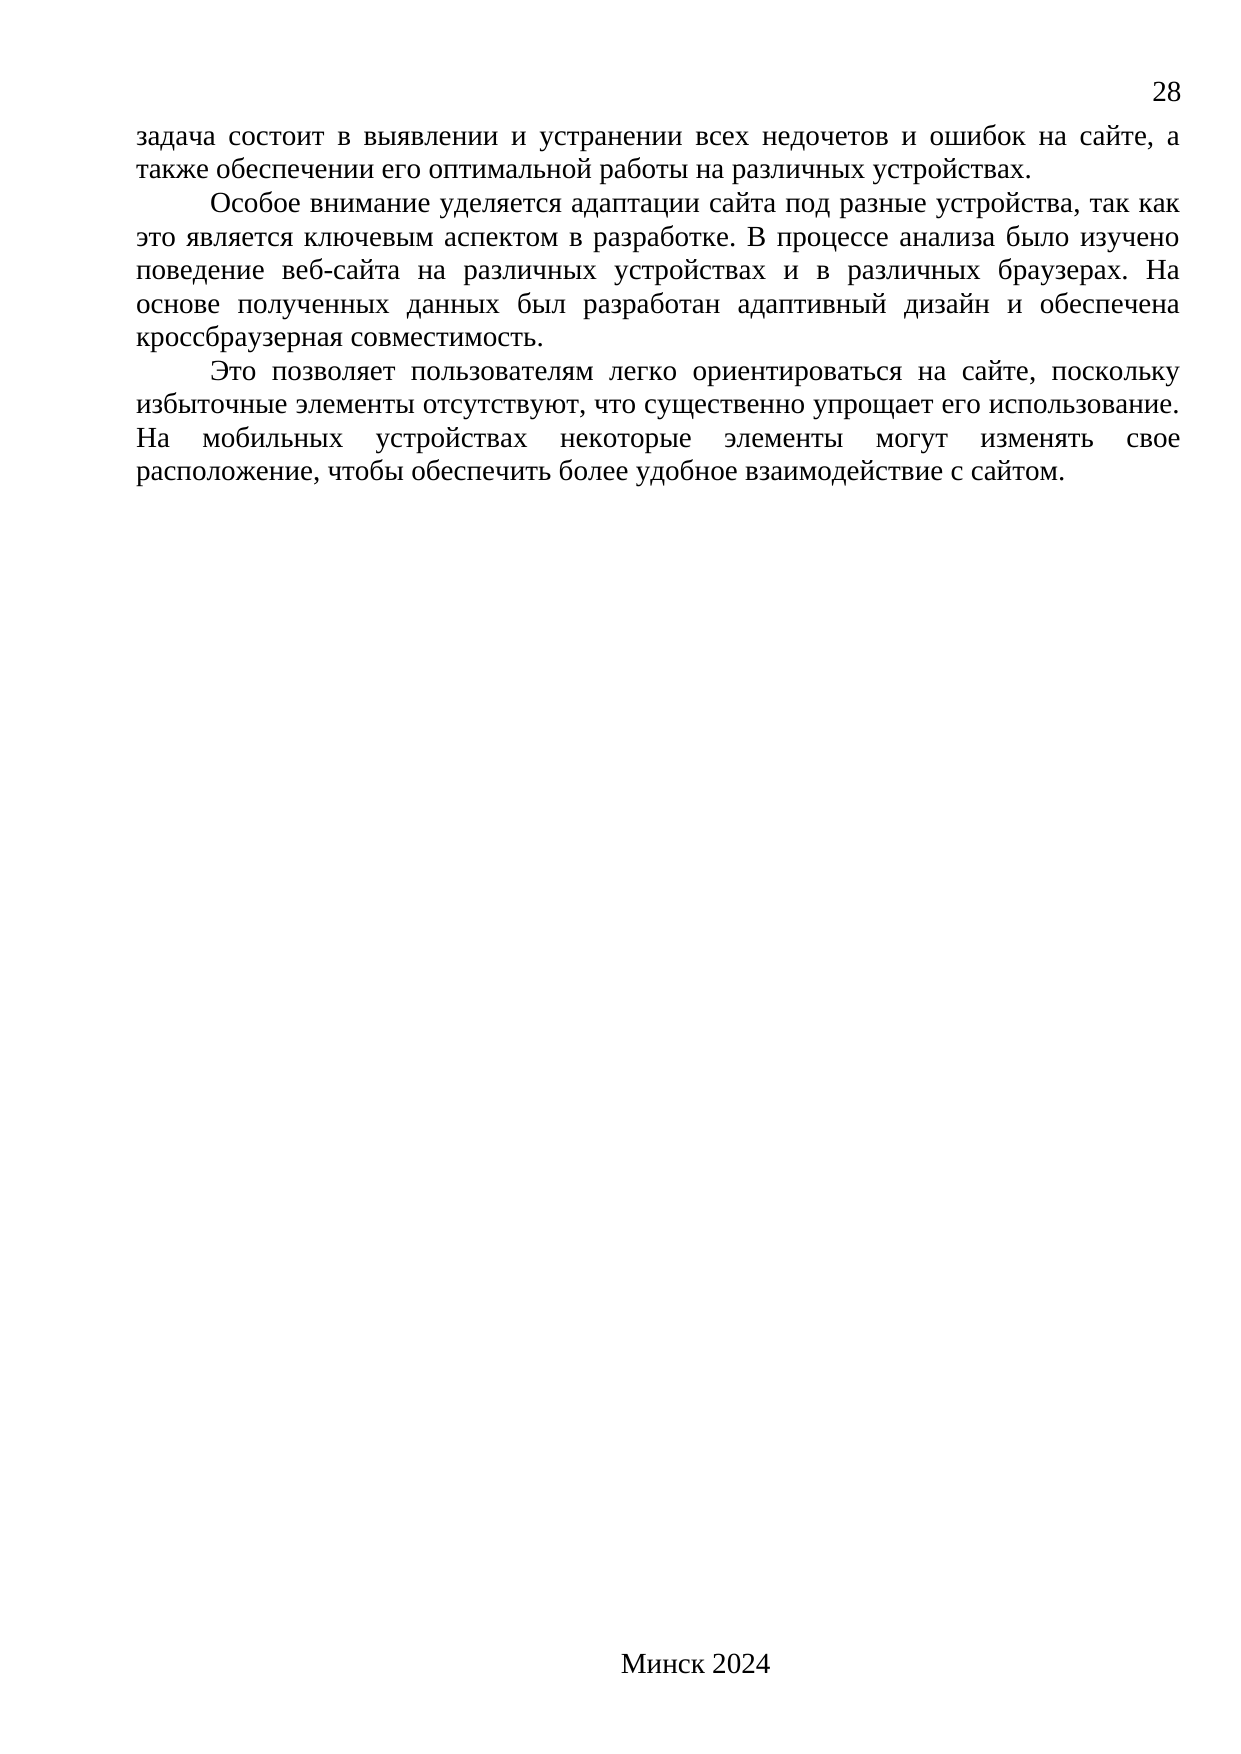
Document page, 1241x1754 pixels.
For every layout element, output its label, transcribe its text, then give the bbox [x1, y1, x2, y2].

text Особое внимание уделяется адаптации сайта под разные устройства, так как это является ключевым аспектом в разработке. В процессе анализа было изучено поведение веб-сайта на различных устройствах и в различных браузерах. На основе полученных данных был разработан адаптивный дизайн и обеспечена кроссбраузерная совместимость. [136, 185, 1181, 353]
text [136, 118, 1181, 185]
text Это позволяет пользователям легко ориентироваться на сайте, поскольку избыточные элементы отсутствуют, что существенно упрощает его использование. На мобильных устройствах некоторые элементы могут изменять свое расположение, чтобы обеспечить более удобное взаимодействие с сайтом. [136, 353, 1181, 487]
